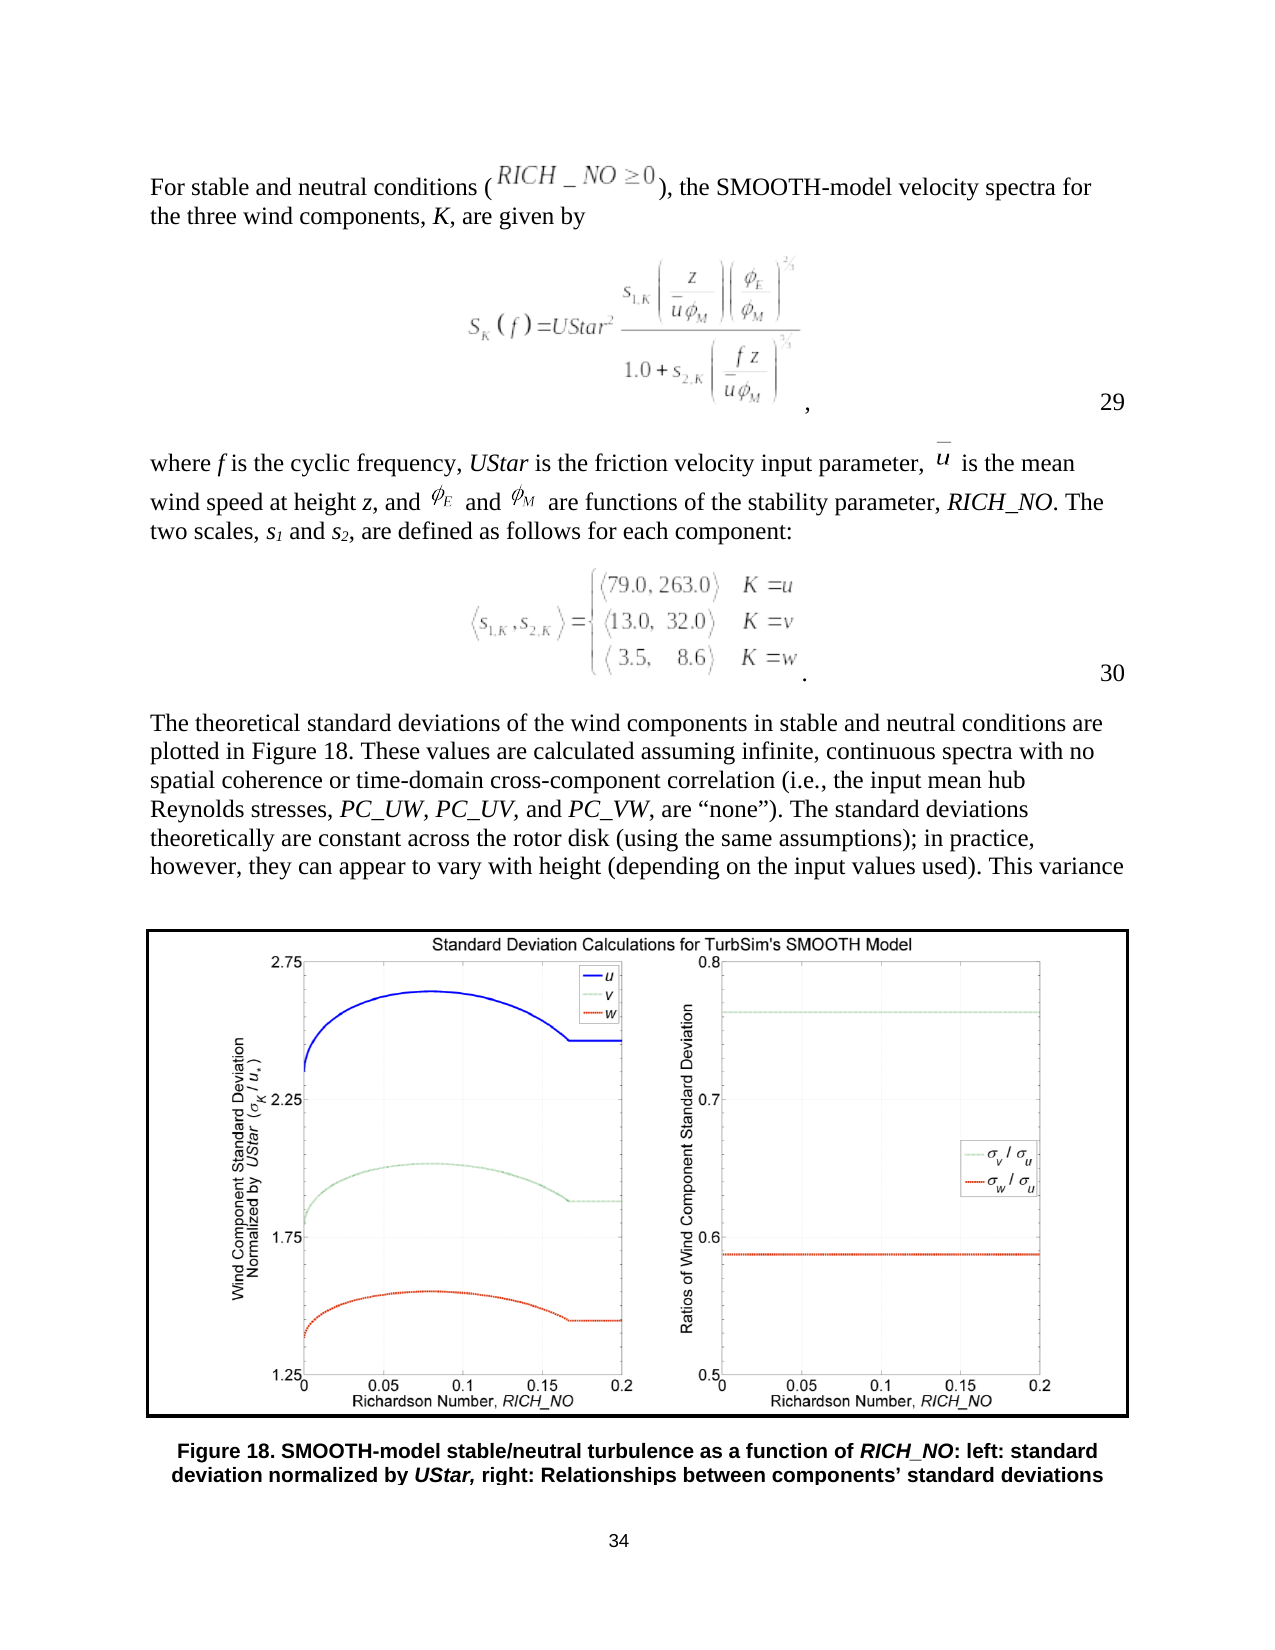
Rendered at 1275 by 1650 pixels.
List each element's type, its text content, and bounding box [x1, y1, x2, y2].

picture [217, 934, 1058, 1413]
text where f is the cyclic frequency, UStar is the friction velocity input parameter, is the mean wind speed at height z, and and are functions of the stability parameter, RICH_NO. The two scales, s1 and s2, are defined as follows for each component: [150, 437, 1125, 544]
text . (30) [150, 565, 1125, 687]
text The theoretical standard deviations of the wind components in stable and neutral conditions are plotted in Figure 18. These values are calculated assuming infinite, continuous spectra with no spatial coherence or time-domain cross-component correlation (i.e., the input mean hub Reynolds stresses, PC_UW, PC_UV, and PC_VW, are “none”). The standard deviations theoretically are constant across the rotor disk (using the same assumptions); in practice, however, they can appear to vary with height (depending on the input values used). This variance should decrease with increased record length. The relationships between the components’ standard deviations are [150, 708, 1125, 880]
text For stable and neutral conditions (), the SMOOTH-model velocity spectra for the three wind components, K, are given by [150, 162, 1125, 230]
text , (29) [150, 251, 1125, 416]
